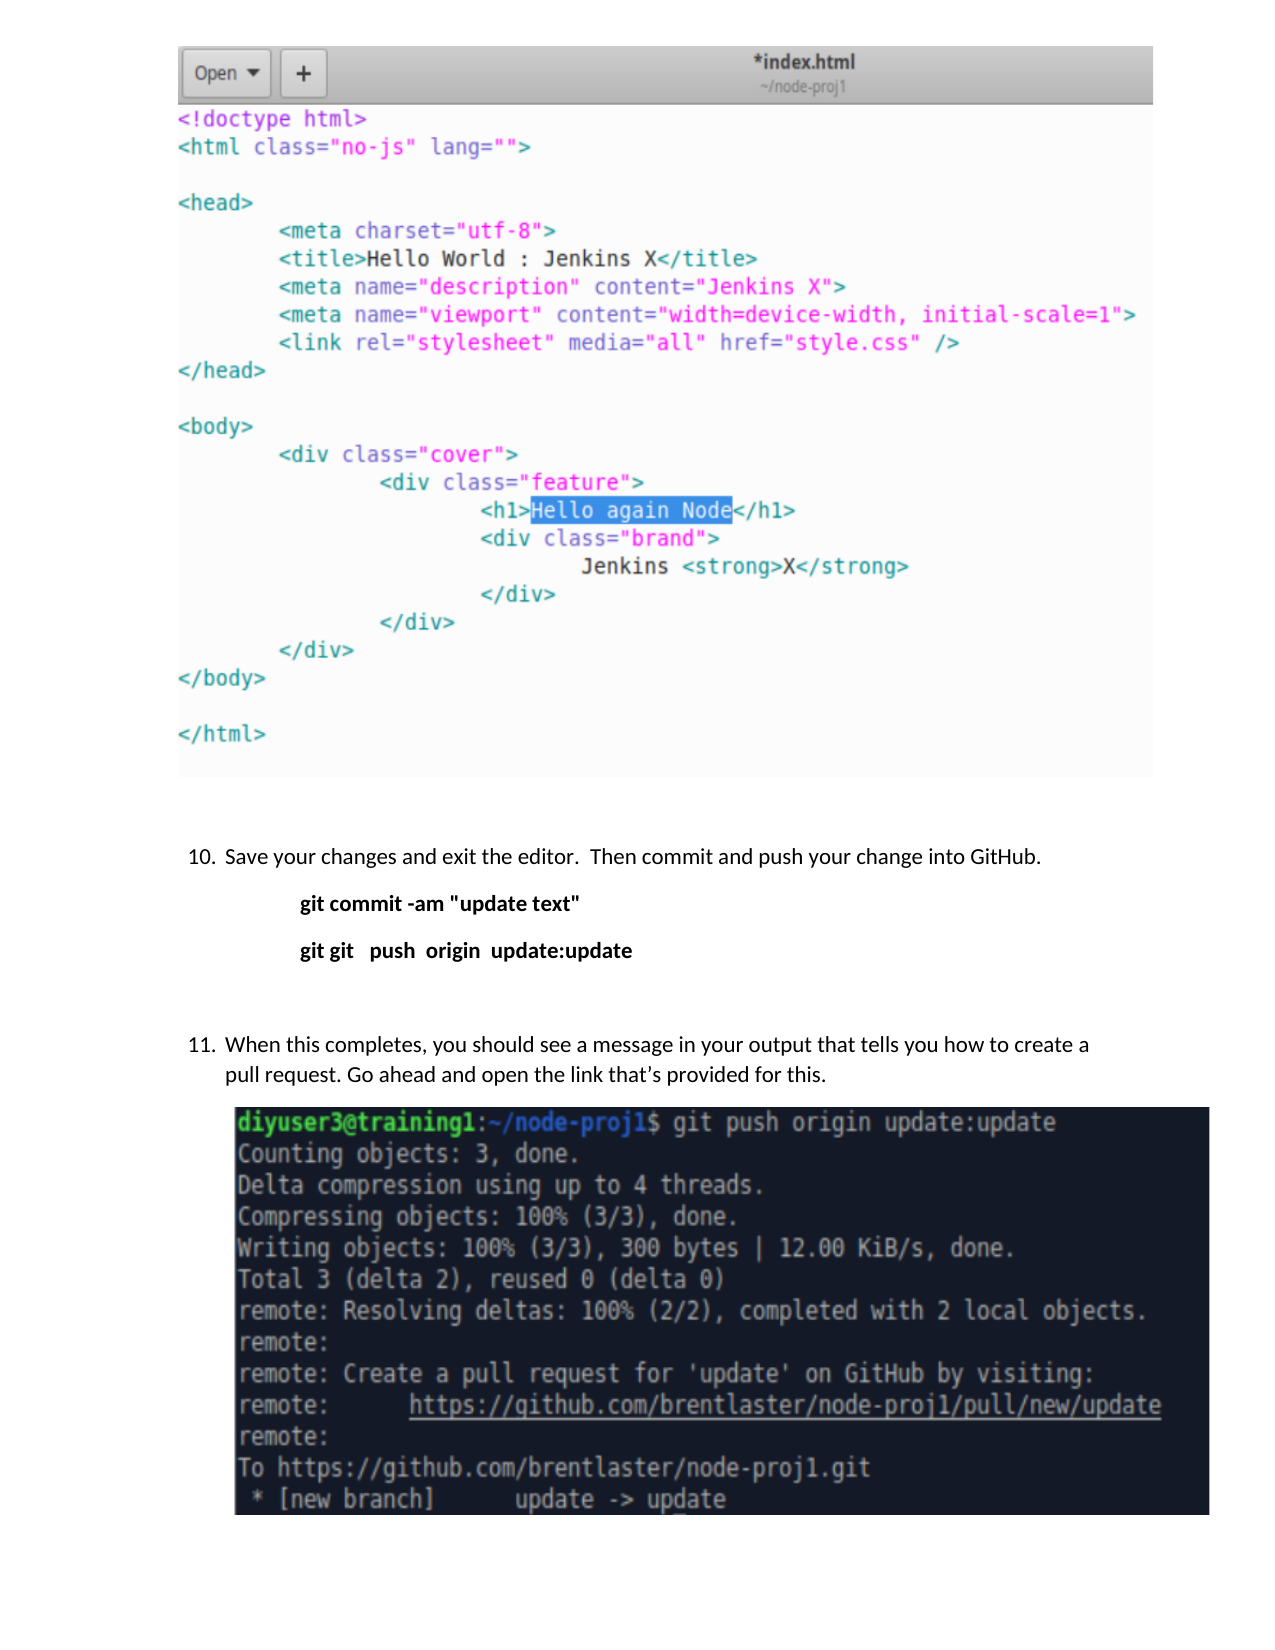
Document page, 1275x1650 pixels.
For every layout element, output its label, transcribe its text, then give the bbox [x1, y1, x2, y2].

list Save your changes and exit the editor. Then commit and push your change into GitHub. [187, 842, 1125, 871]
text git git push origin update:update [300, 936, 1125, 964]
picture [178, 46, 1154, 777]
picture [234, 1107, 1210, 1515]
text git commit -am "update text" [300, 889, 1125, 917]
list When this completes, you should see a message in your output that tells you how to create a pull request. Go ahead and open the link that’s provided for this. [187, 1030, 1125, 1088]
